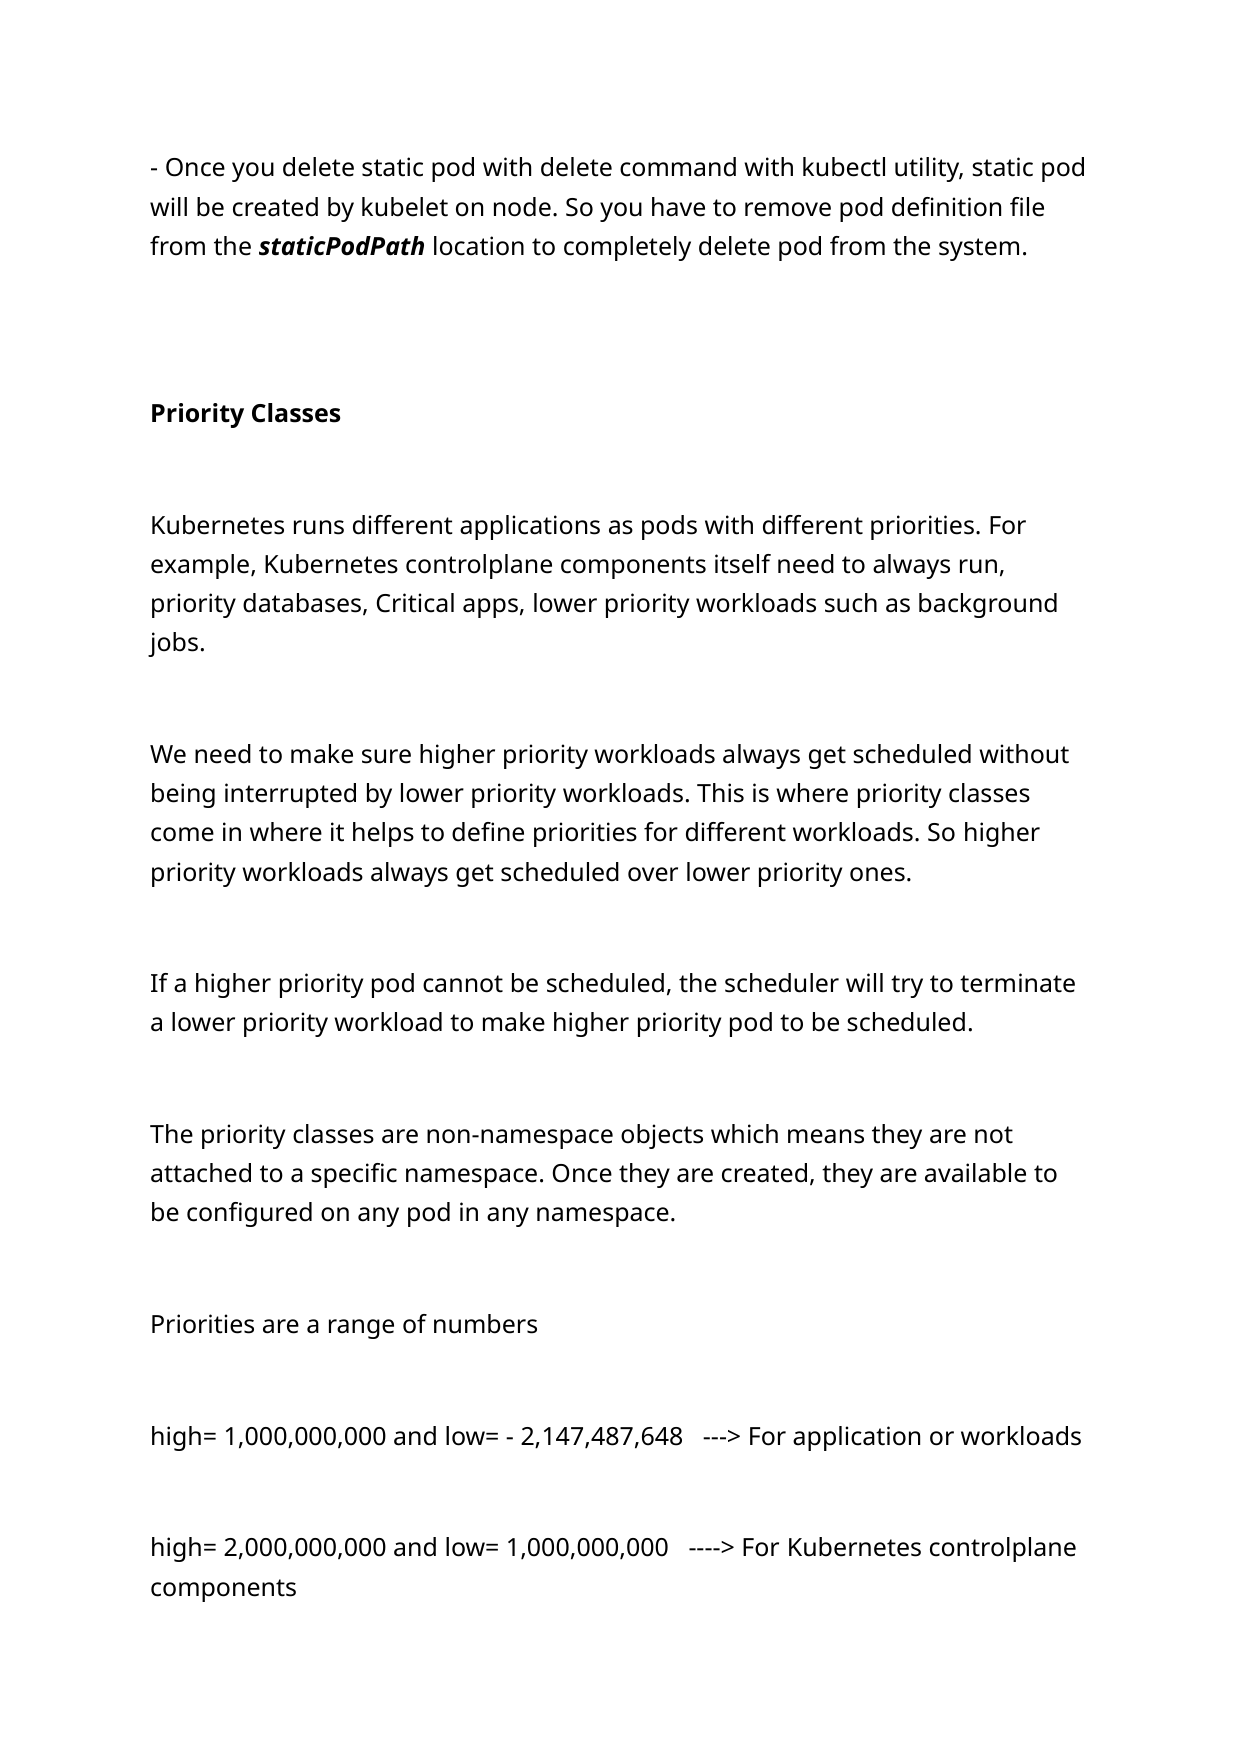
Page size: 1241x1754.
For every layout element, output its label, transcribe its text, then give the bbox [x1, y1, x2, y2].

text Kubernetes runs different applications as pods with different priorities. For example, Kubernetes controlplane components itself need to always run, priority databases, Critical apps, lower priority workloads such as background jobs. [150, 507, 1090, 659]
text high= 2,000,000,000 and low= 1,000,000,000 ----> For Kubernetes controlplane components [150, 1530, 1090, 1603]
text Priority Classes [150, 396, 1090, 430]
text Priorities are a range of numbers [150, 1307, 1090, 1341]
text If a higher priority pod cannot be scheduled, the scheduler will try to terminate a lower priority workload to make higher priority pod to be scheduled. [150, 966, 1090, 1039]
text - Once you delete static pod with delete command with kubectl utility, static pod will be created by kubelet on node. So you have to remove pod definition file from the staticPodPath location to completely delete pod from the system. [150, 150, 1090, 262]
text The priority classes are non-namespace objects which means they are not attached to a specific namespace. Once they are created, they are available to be configured on any pod in any namespace. [150, 1117, 1090, 1229]
text high= 1,000,000,000 and low= - 2,147,487,648 ---> For application or workloads [150, 1418, 1090, 1452]
text We need to make sure higher priority workloads always get scheduled without being interrupted by lower priority workloads. This is where priority classes come in where it helps to define priorities for different workloads. So higher priority workloads always get scheduled over lower priority ones. [150, 737, 1090, 888]
